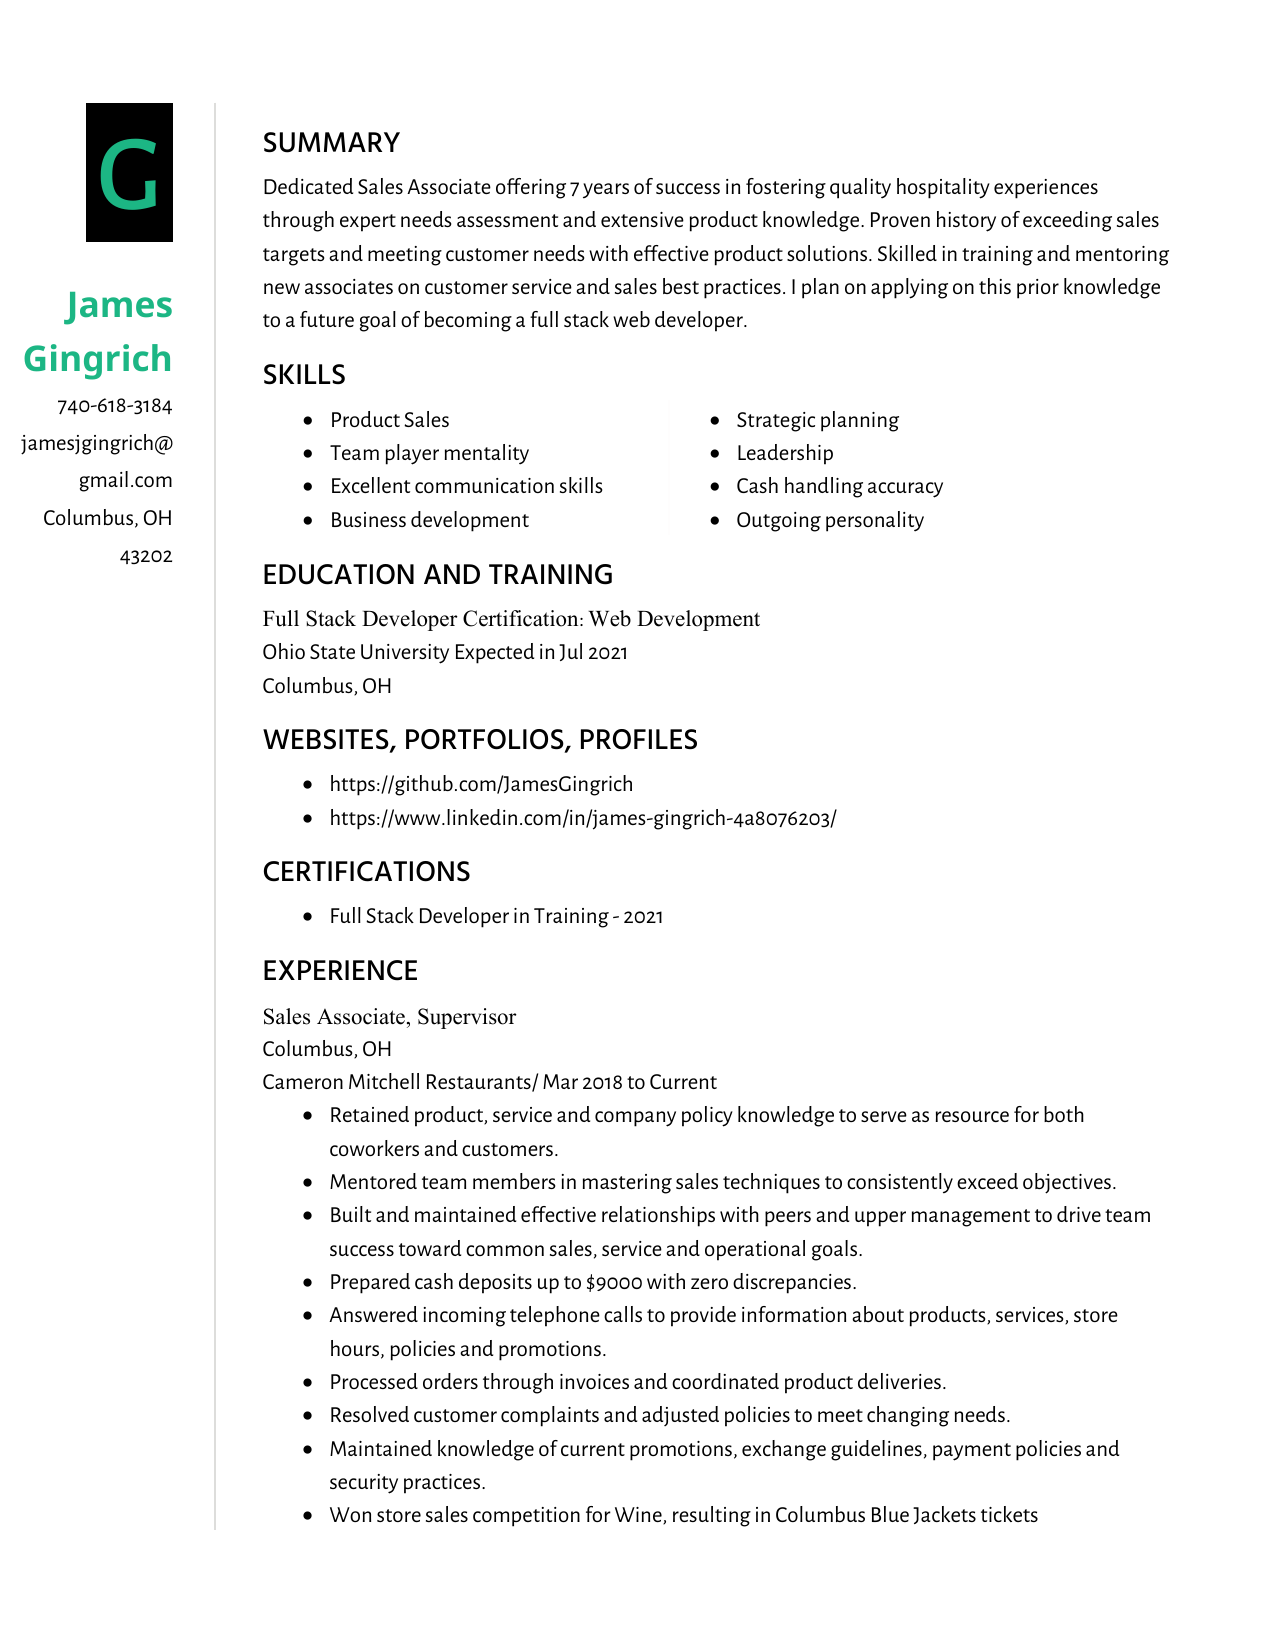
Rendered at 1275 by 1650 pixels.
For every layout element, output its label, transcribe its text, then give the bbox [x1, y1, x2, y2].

table_header G James Gingrich 740-618-3184 jamesjgingrich@gmail.com Columbus, OH 43202 [18, 103, 214, 1529]
table_header Summary Dedicated Sales Associate offering 7 years of success in fostering quality hospitality experiences through expert needs assessment and extensive product knowledge. Proven history of exceeding sales targets and meeting customer needs with effective product solutions. Skilled in training and mentoring new associates on customer service and sales best practices. I plan on applying on this prior knowledge to a future goal of becoming a full stack web developer. Skills Education and Training Full Stack Developer Certification: Web Development Ohio State University Expected in Jul 2021 Columbus, OH Websites, Portfolios, Profiles https://github.com/JamesGingrich https://www.linkedin.com/in/james-gingrich-4a8076203/ Certifications Full Stack Developer in Training - 2021 Experience Sales Associate, Supervisor Columbus, OH Cameron Mitchell Restaurants/ Mar 2018 to Current Retained product, service and company policy knowledge to serve as resource for both coworkers and customers. Mentored team members in mastering sales techniques to consistently exceed objectives. Built and maintained effective relationships with peers and upper management to drive team success toward common sales, service and operational goals. Prepared cash deposits up to $9000 with zero discrepancies. Answered incoming telephone calls to provide information about products, services, store hours, policies and promotions. Processed orders through invoices and coordinated product deliveries. Resolved customer complaints and adjusted policies to meet changing needs. Maintained knowledge of current promotions, exchange guidelines, payment policies and security practices. Won store sales competition for Wine, resulting in Columbus Blue Jackets tickets [216, 103, 1192, 1529]
